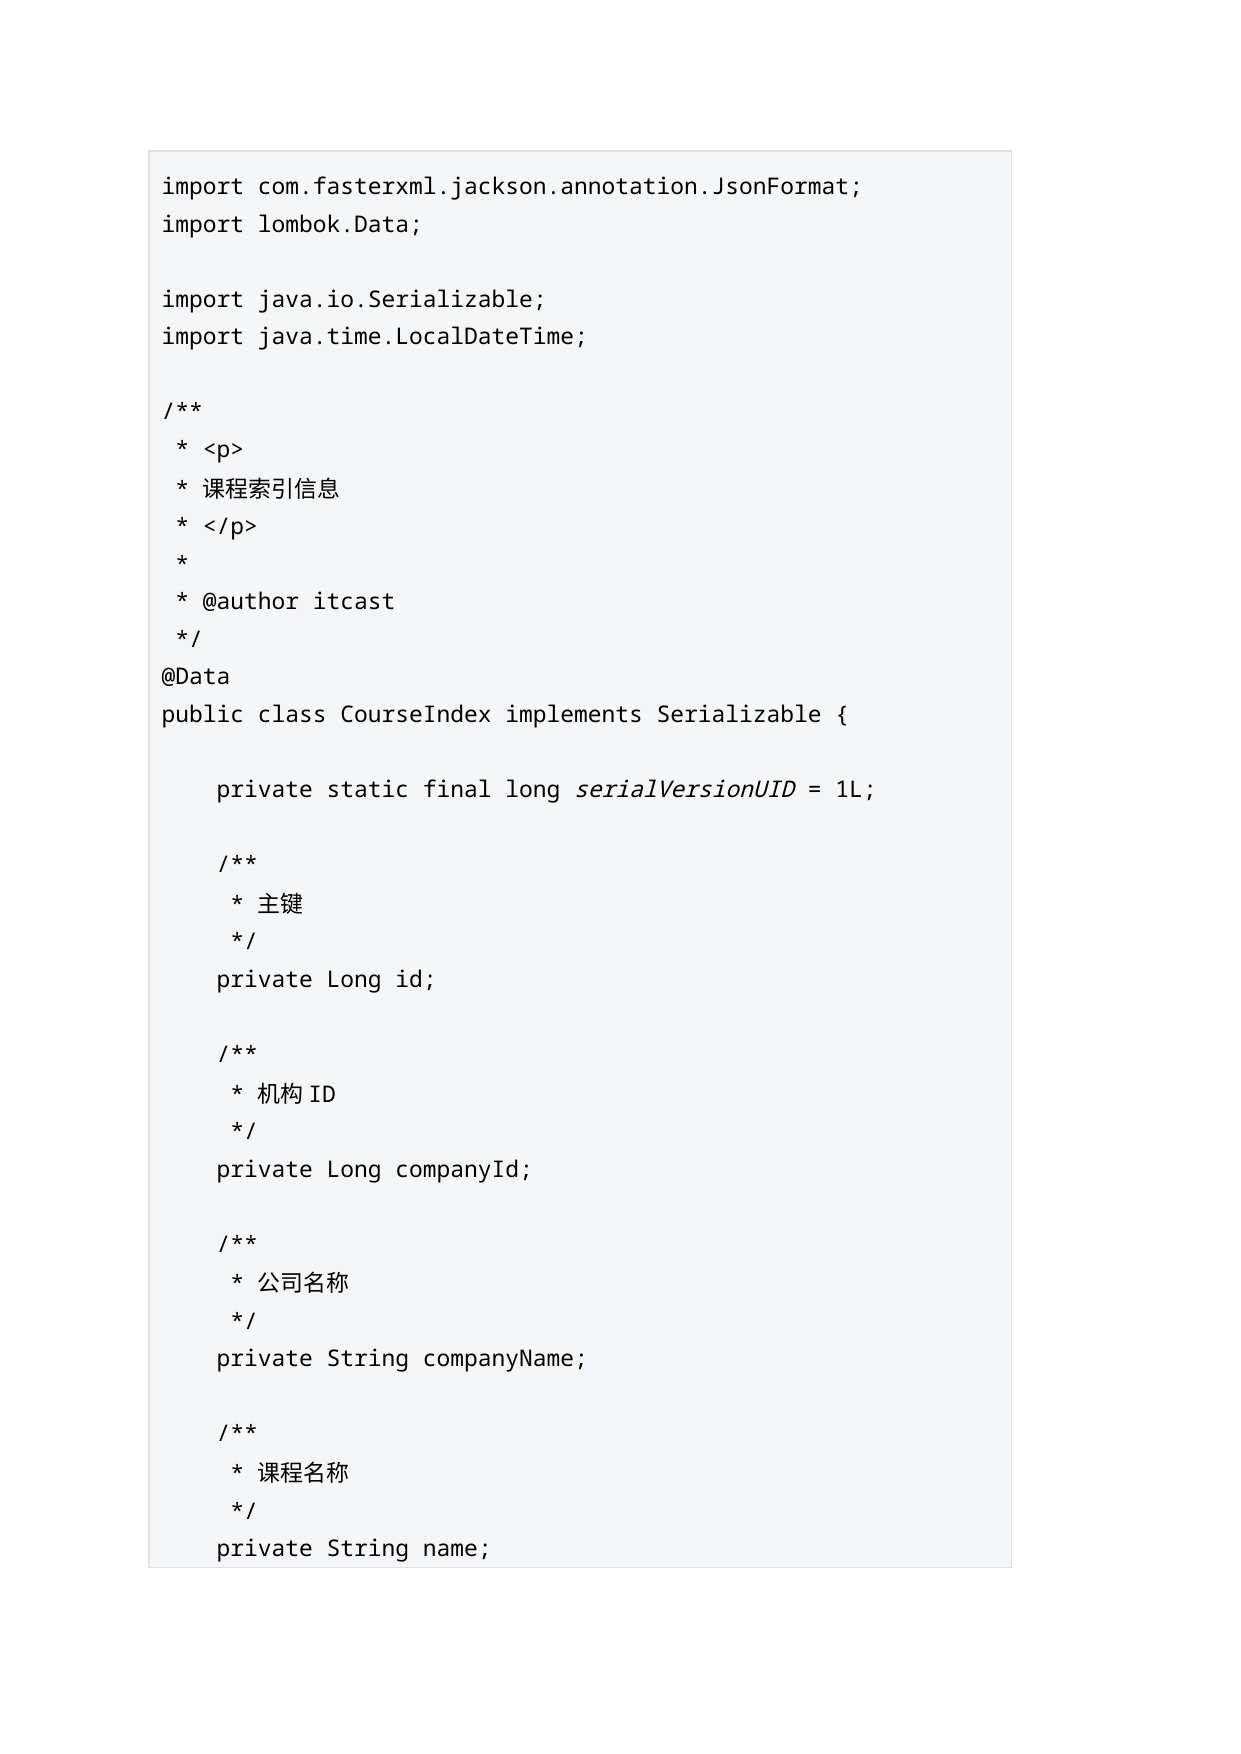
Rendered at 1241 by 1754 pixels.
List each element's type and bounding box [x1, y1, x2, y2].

table_header [150, 152, 1011, 1567]
